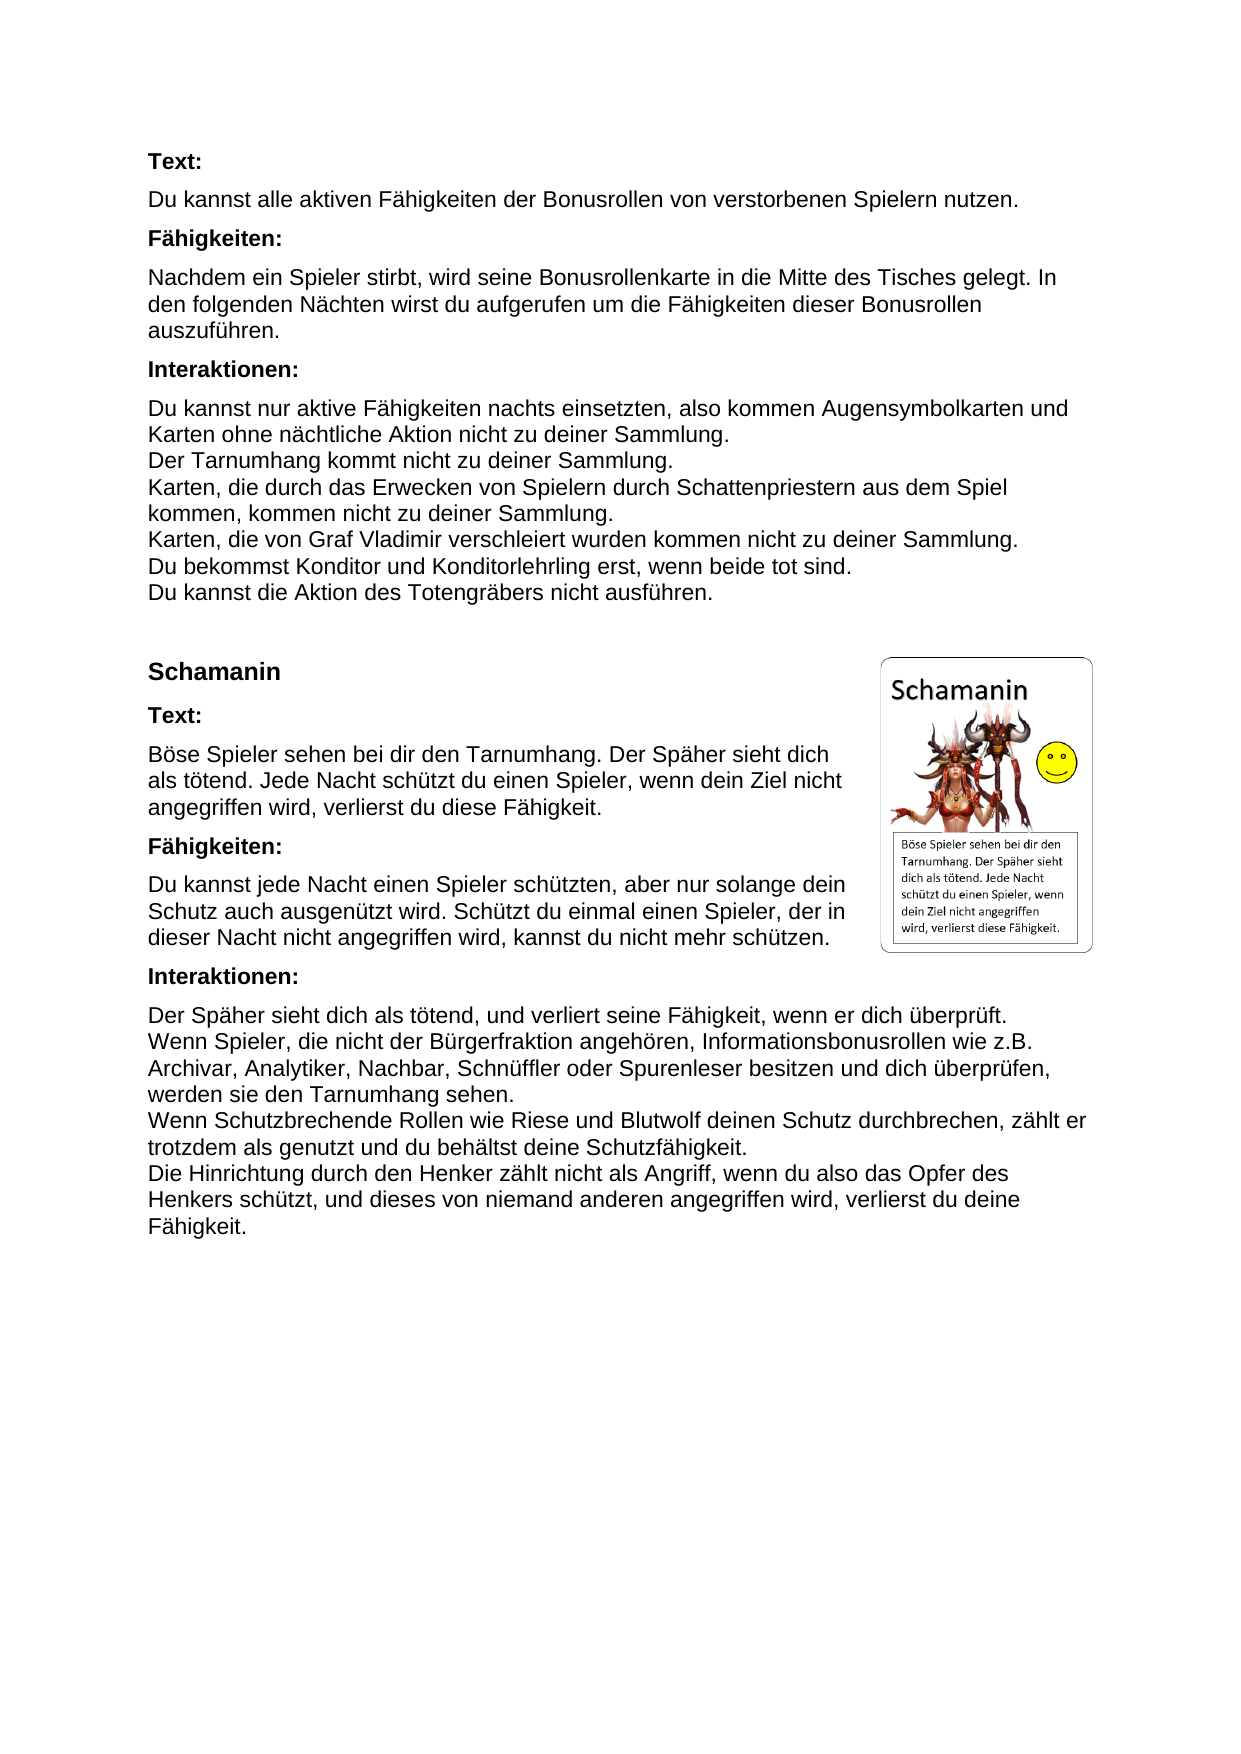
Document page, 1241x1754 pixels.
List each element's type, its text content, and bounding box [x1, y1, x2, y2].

text Schamanin [148, 657, 880, 686]
text Du kannst nur aktive Fähigkeiten nachts einsetzten, also kommen Augensymbolkarten und Karten ohne nächtliche Aktion nicht zu deiner Sammlung. Der Tarnumhang kommt nicht zu deiner Sammlung. Karten, die durch das Erwecken von Spielern durch Schattenpriestern aus dem Spiel kommen, kommen nicht zu deiner Sammlung. Karten, die von Graf Vladimir verschleiert wurden kommen nicht zu deiner Sammlung. Du bekommst Konditor und Konditorlehrling erst, wenn beide tot sind. Du kannst die Aktion des Totengräbers nicht ausführen. [148, 394, 1093, 605]
text Text: [148, 148, 1093, 174]
text Fähigkeiten: [148, 833, 880, 859]
text Text: [148, 702, 880, 728]
text Fähigkeiten: [148, 225, 1093, 252]
text Du kannst alle aktiven Fähigkeiten der Bonusrollen von verstorbenen Spielern nutzen. [148, 186, 1093, 213]
text Interaktionen: [148, 356, 1093, 382]
text Böse Spieler sehen bei dir den Tarnumhang. Der Späher sieht dich als tötend. Jede Nacht schützt du einen Spieler, wenn dein Ziel nicht angegriffen wird, verlierst du diese Fähigkeit. [148, 741, 880, 820]
text Interaktionen: [148, 963, 1093, 989]
text Nachdem ein Spieler stirbt, wird seine Bonusrollenkarte in die Mitte des Tisches gelegt. In den folgenden Nächten wirst du aufgerufen um die Fähigkeiten dieser Bonusrollen auszuführen. [148, 264, 1093, 343]
text Du kannst jede Nacht einen Spieler schützten, aber nur solange dein Schutz auch ausgenützt wird. Schützt du einmal einen Spieler, der in dieser Nacht nicht angegriffen wird, kannst du nicht mehr schützen. [148, 871, 880, 951]
text Der Späher sieht dich als tötend, und verliert seine Fähigkeit, wenn er dich überprüft. Wenn Spieler, die nicht der Bürgerfraktion angehören, Informationsbonusrollen wie z.B. Archivar, Analytiker, Nachbar, Schnüffler oder Spurenleser besitzen und dich überprüfen, werden sie den Tarnumhang sehen. Wenn Schutzbrechende Rollen wie Riese und Blutwolf deinen Schutz durchbrechen, zählt er trotzdem als genutzt und du behältst deine Schutzfähigkeit. Die Hinrichtung durch den Henker zählt nicht als Angriff, wenn du also das Opfer des Henkers schützt, und dieses von niemand anderen angegriffen wird, verlierst du deine Fähigkeit. [148, 1002, 1093, 1239]
picture [880, 657, 1093, 953]
